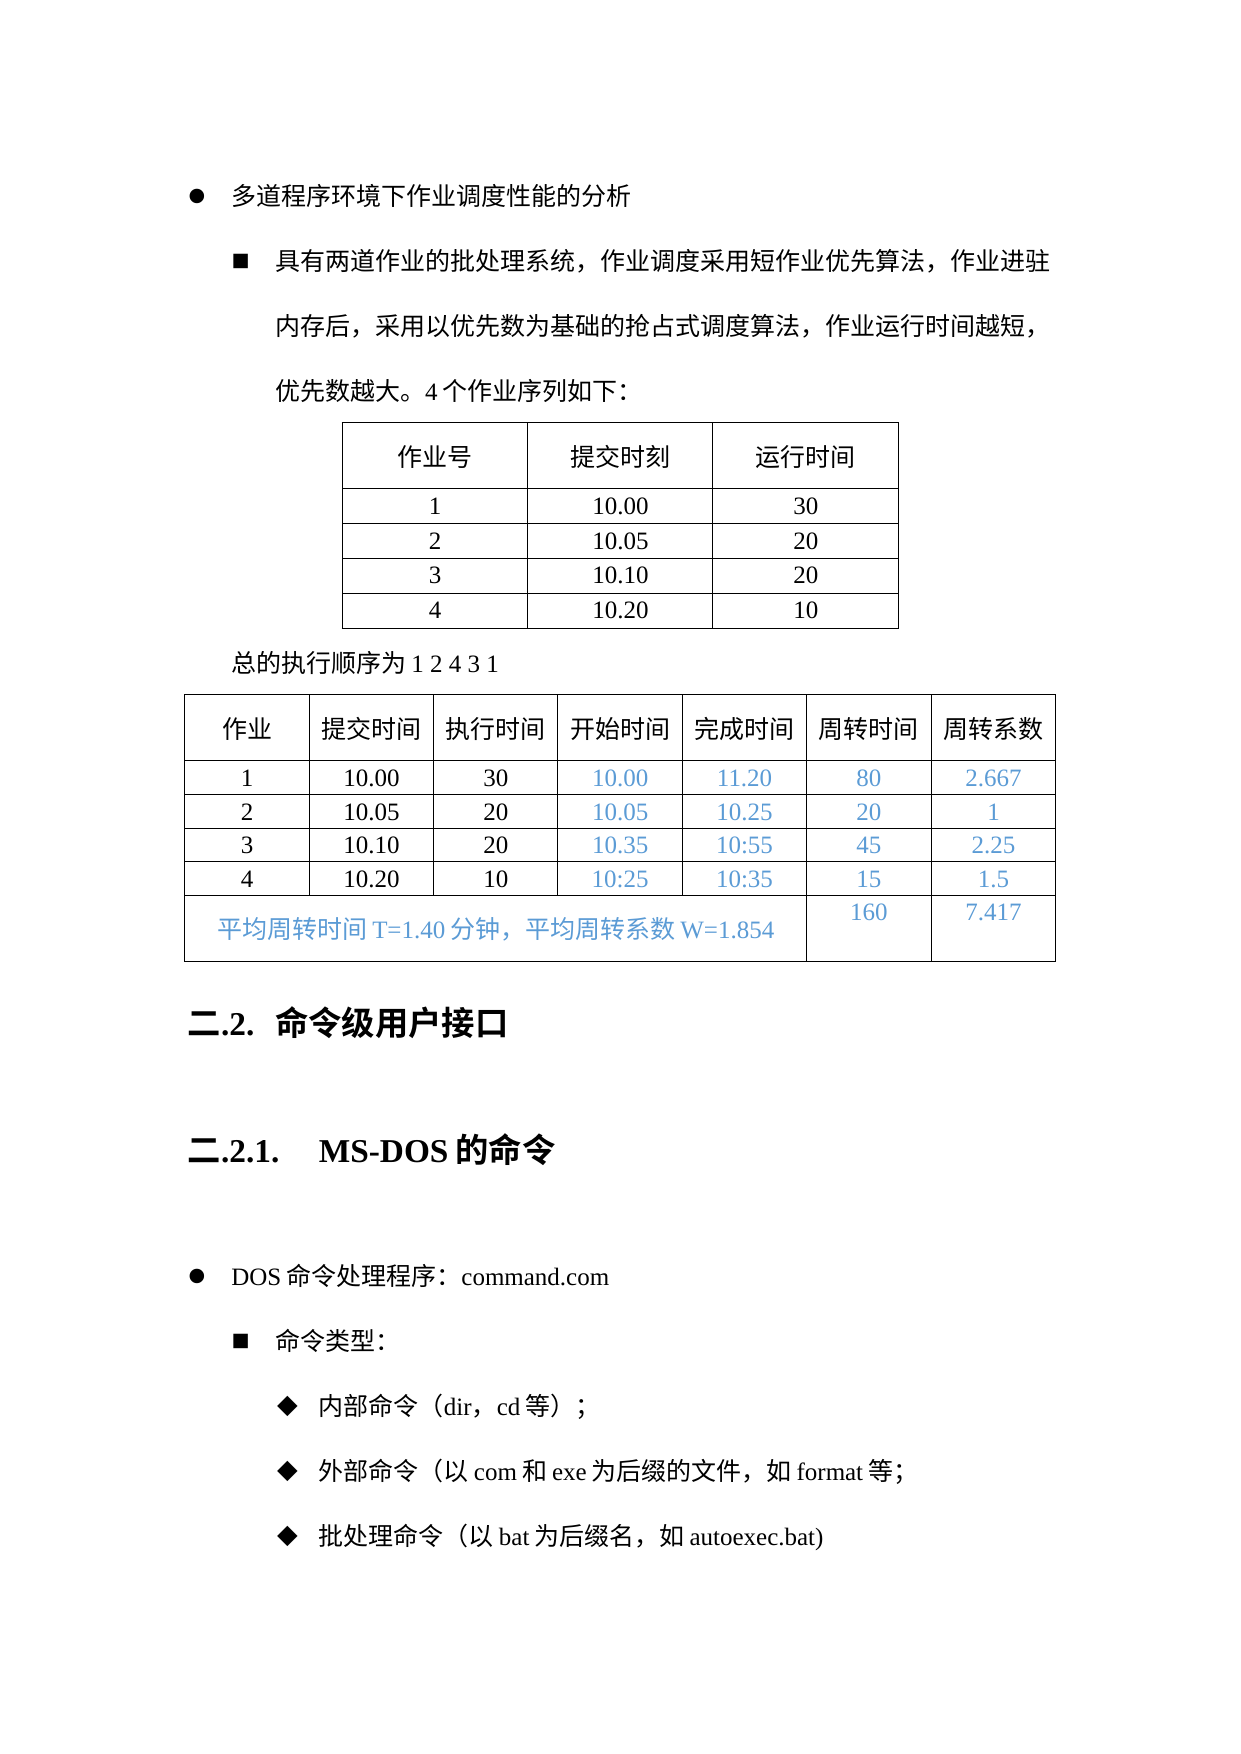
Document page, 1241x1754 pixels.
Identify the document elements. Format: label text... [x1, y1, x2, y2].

table_cell 10.05 [528, 524, 712, 558]
table_cell 10:35 [683, 862, 806, 894]
table_cell 1 [185, 761, 309, 794]
table_header 提交时间 [310, 695, 433, 760]
table_cell 10.35 [558, 829, 682, 861]
table_cell 10.05 [310, 795, 433, 827]
table_cell 20 [713, 524, 898, 558]
table_cell 45 [807, 829, 931, 861]
table_cell 2.667 [932, 761, 1055, 794]
table_cell 11.20 [683, 761, 806, 794]
table_header 提交时刻 [528, 423, 712, 488]
table_header 周转系数 [932, 695, 1055, 760]
table_cell 3 [343, 559, 527, 592]
table_header 作业 [185, 695, 309, 760]
table_cell 20 [807, 795, 931, 827]
table_cell 20 [434, 829, 557, 861]
table_cell 2 [185, 795, 309, 827]
table_cell 1 [932, 795, 1055, 827]
list 总的执行顺序为1 2 4 3 1 [231, 629, 1053, 694]
table_cell 10:55 [683, 829, 806, 861]
table_cell 10.05 [558, 795, 682, 827]
subtitle MS-DOS的命令 [187, 1116, 1053, 1181]
table_cell 30 [713, 489, 898, 523]
table_header 运行时间 [713, 423, 898, 488]
subtitle 命令级用户接口 [187, 989, 1053, 1054]
table_cell 1.5 [932, 862, 1055, 894]
list 具有两道作业的批处理系统，作业调度采用短作业优先算法，作业进驻内存后，采用以优先数为基础的抢占式调度算法，作业运行时间越短，优先数越大。4个作业序列如下： [231, 227, 1053, 422]
list DOS命令处理程序：command.com [187, 1242, 1053, 1307]
table_cell 30 [434, 761, 557, 794]
list 多道程序环境下作业调度性能的分析 [187, 162, 1053, 227]
table_cell 10.00 [310, 761, 433, 794]
table_cell 10.00 [558, 761, 682, 794]
table_cell 2 [343, 524, 527, 558]
table_cell 10.25 [683, 795, 806, 827]
table_cell 7.417 [932, 896, 1055, 961]
table_cell 2.25 [932, 829, 1055, 861]
table_cell 4 [185, 862, 309, 894]
table_header 完成时间 [683, 695, 806, 760]
table_header 开始时间 [558, 695, 682, 760]
table_cell 3 [185, 829, 309, 861]
table_cell 10 [434, 862, 557, 894]
table_cell 15 [807, 862, 931, 894]
table_cell 10.10 [528, 559, 712, 592]
table_cell 20 [434, 795, 557, 827]
table_cell 160 [807, 896, 931, 961]
table_cell 10 [713, 594, 898, 628]
table_header 作业号 [343, 423, 527, 488]
table_cell 平均周转时间T=1.40分钟，平均周转系数W=1.854 [185, 896, 806, 961]
list 外部命令（以com和exe为后缀的文件，如format等； [275, 1437, 1053, 1502]
table_cell 20 [713, 559, 898, 592]
table_cell 10.20 [528, 594, 712, 628]
table_header 周转时间 [807, 695, 931, 760]
table_cell 4 [343, 594, 527, 628]
list 批处理命令（以bat为后缀名，如autoexec.bat) [275, 1502, 1053, 1567]
table_cell 10.00 [528, 489, 712, 523]
table_cell 10.20 [310, 862, 433, 894]
list 命令类型： [231, 1307, 1053, 1372]
table_cell 80 [807, 761, 931, 794]
table_header 执行时间 [434, 695, 557, 760]
table_cell 10:25 [558, 862, 682, 894]
table_cell 1 [343, 489, 527, 523]
list 内部命令（dir，cd等）； [275, 1372, 1053, 1437]
table_cell 10.10 [310, 829, 433, 861]
